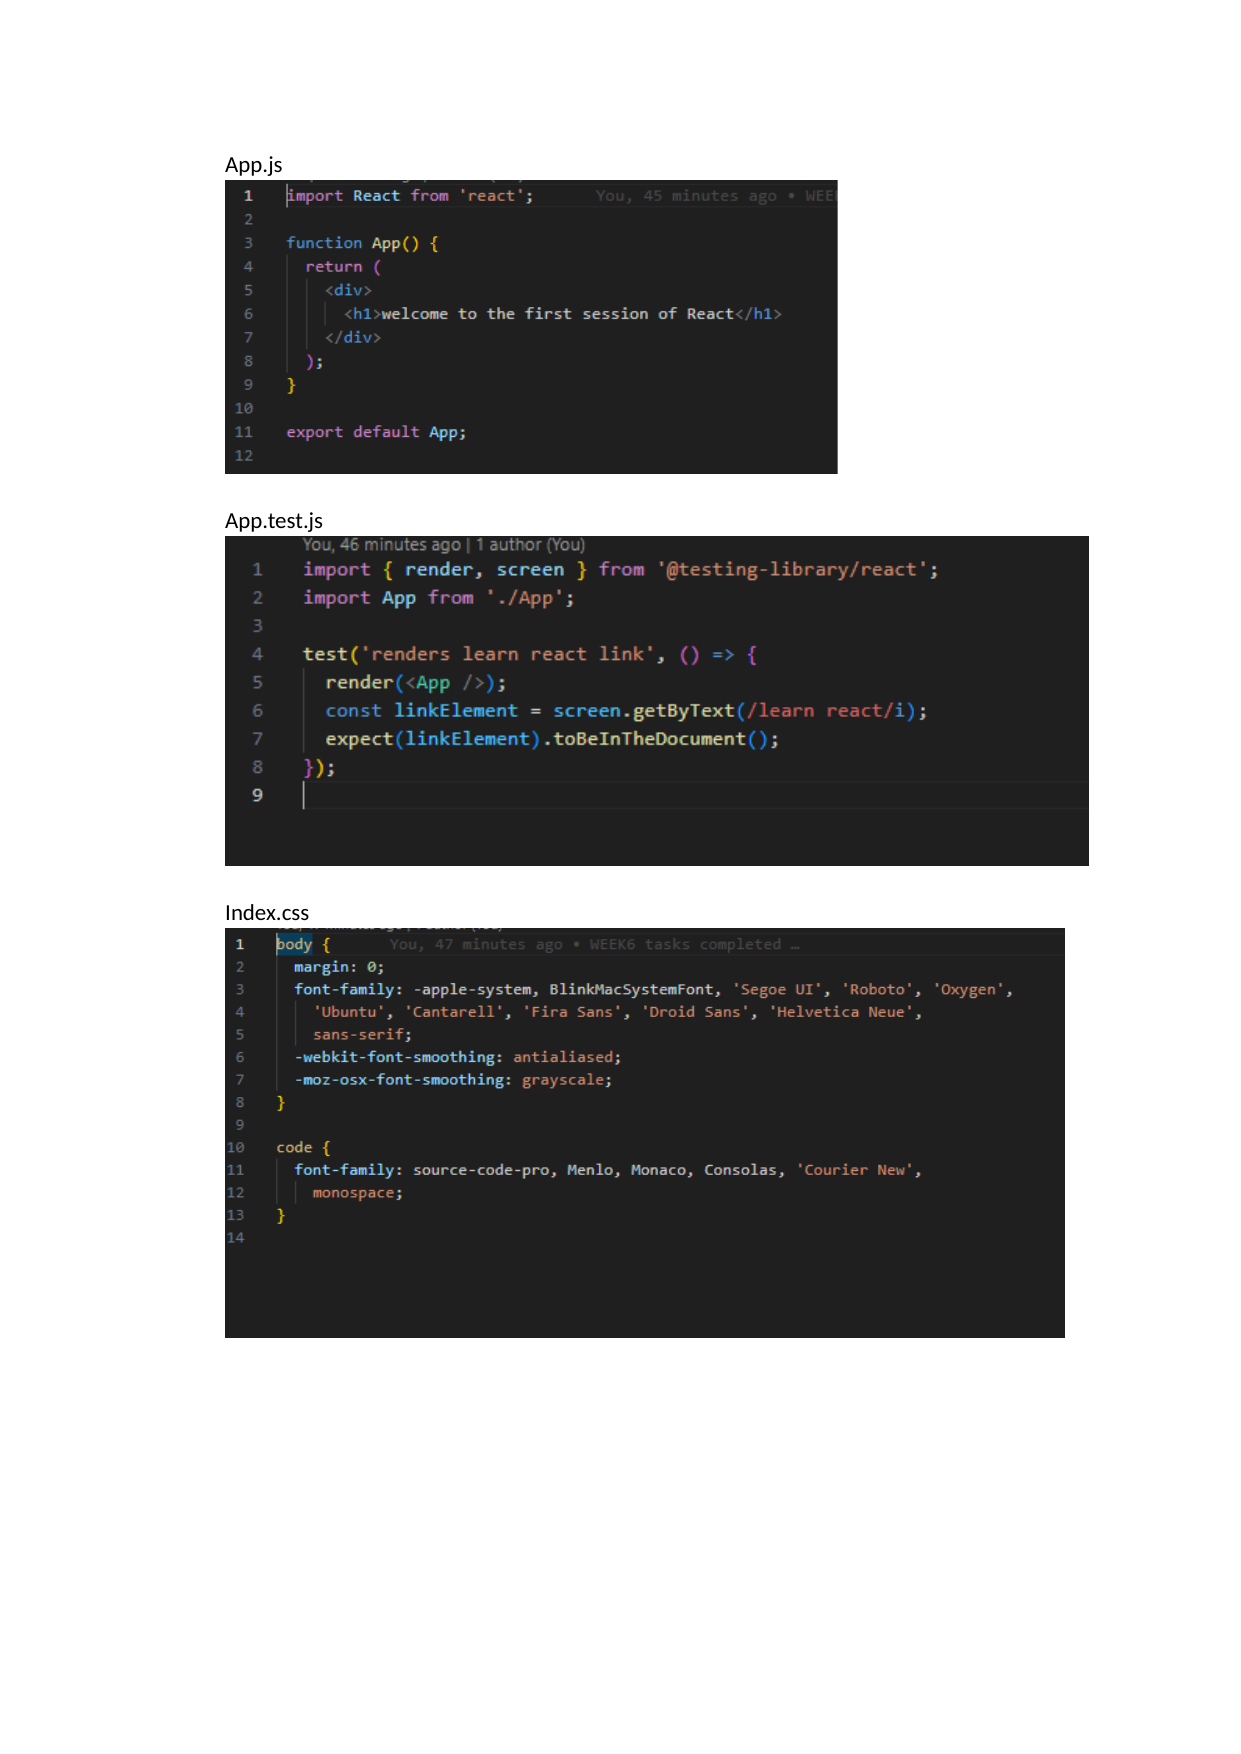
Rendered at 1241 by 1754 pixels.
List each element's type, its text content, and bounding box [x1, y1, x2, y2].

list Index.css [225, 898, 1090, 926]
picture [225, 180, 838, 474]
list App.js [225, 150, 1090, 178]
picture [225, 536, 1089, 866]
picture [225, 928, 1065, 1338]
list App.test.js [225, 506, 1090, 534]
